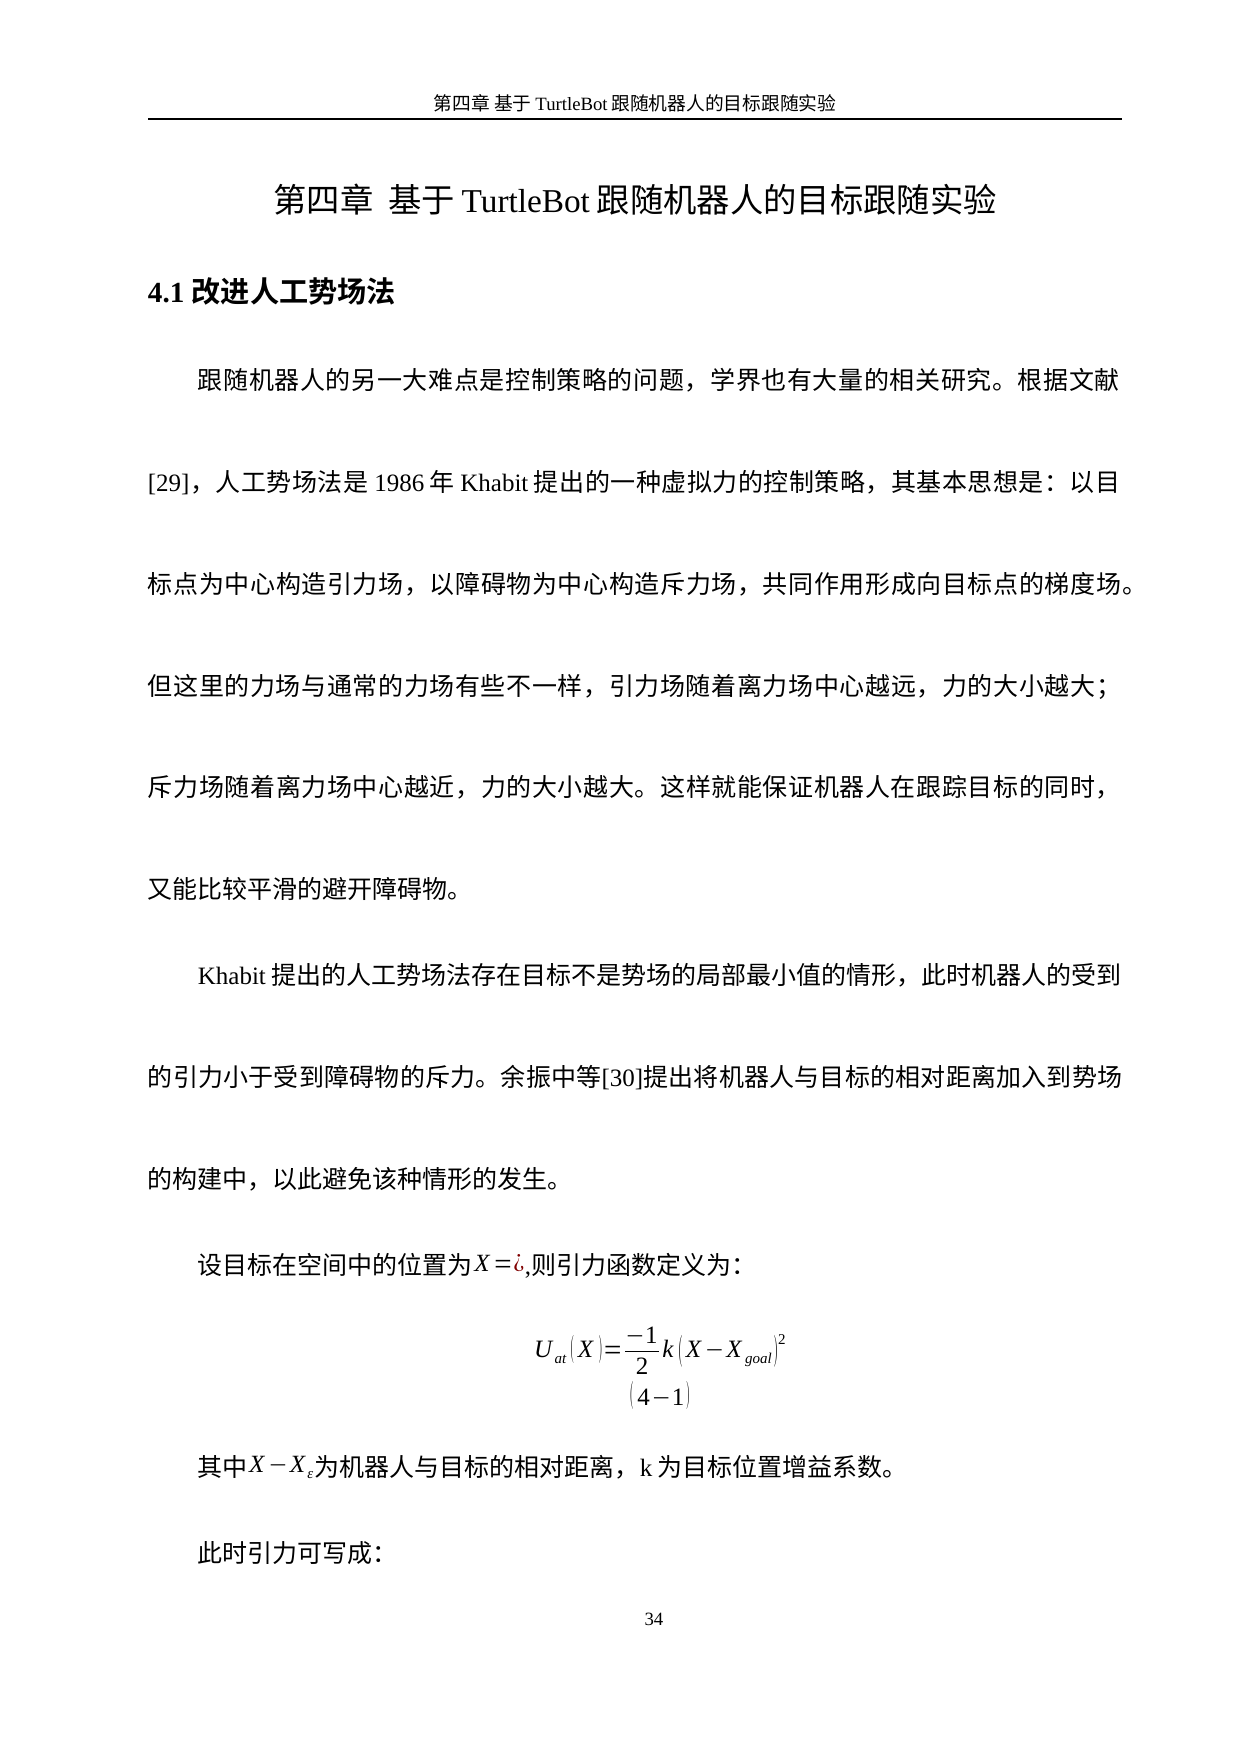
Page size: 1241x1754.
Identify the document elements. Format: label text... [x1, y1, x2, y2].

text 其中为机器人与目标的相对距离，k为目标位置增益系数。 [148, 1432, 1122, 1500]
text 第四章 基于TurtleBot跟随机器人的目标跟随实验 [148, 164, 1122, 232]
text 此时引力可写成： [148, 1518, 1122, 1586]
text 设目标在空间中的位置为,则引力函数定义为： [148, 1230, 1122, 1298]
text 跟随机器人的另一大难点是控制策略的问题，学界也有大量的相关研究。根据文献[29]，人工势场法是1986年Khabit提出的一种虚拟力的控制策略，其基本思想是：以目标点为中心构造引力场，以障碍物为中心构造斥力场，共同作用形成向目标点的梯度场。但这里的力场与通常的力场有些不一样，引力场随着离力场中心越远，力的大小越大；斥力场随着离力场中心越近，力的大小越大。这样就能保证机器人在跟踪目标的同时，又能比较平滑的避开障碍物。 [148, 344, 1122, 922]
text Khabit提出的人工势场法存在目标不是势场的局部最小值的情形，此时机器人的受到的引力小于受到障碍物的斥力。余振中等[30]提出将机器人与目标的相对距离加入到势场的构建中，以此避免该种情形的发生。 [148, 940, 1122, 1212]
text 4.1 改进人工势场法 [148, 255, 1122, 323]
